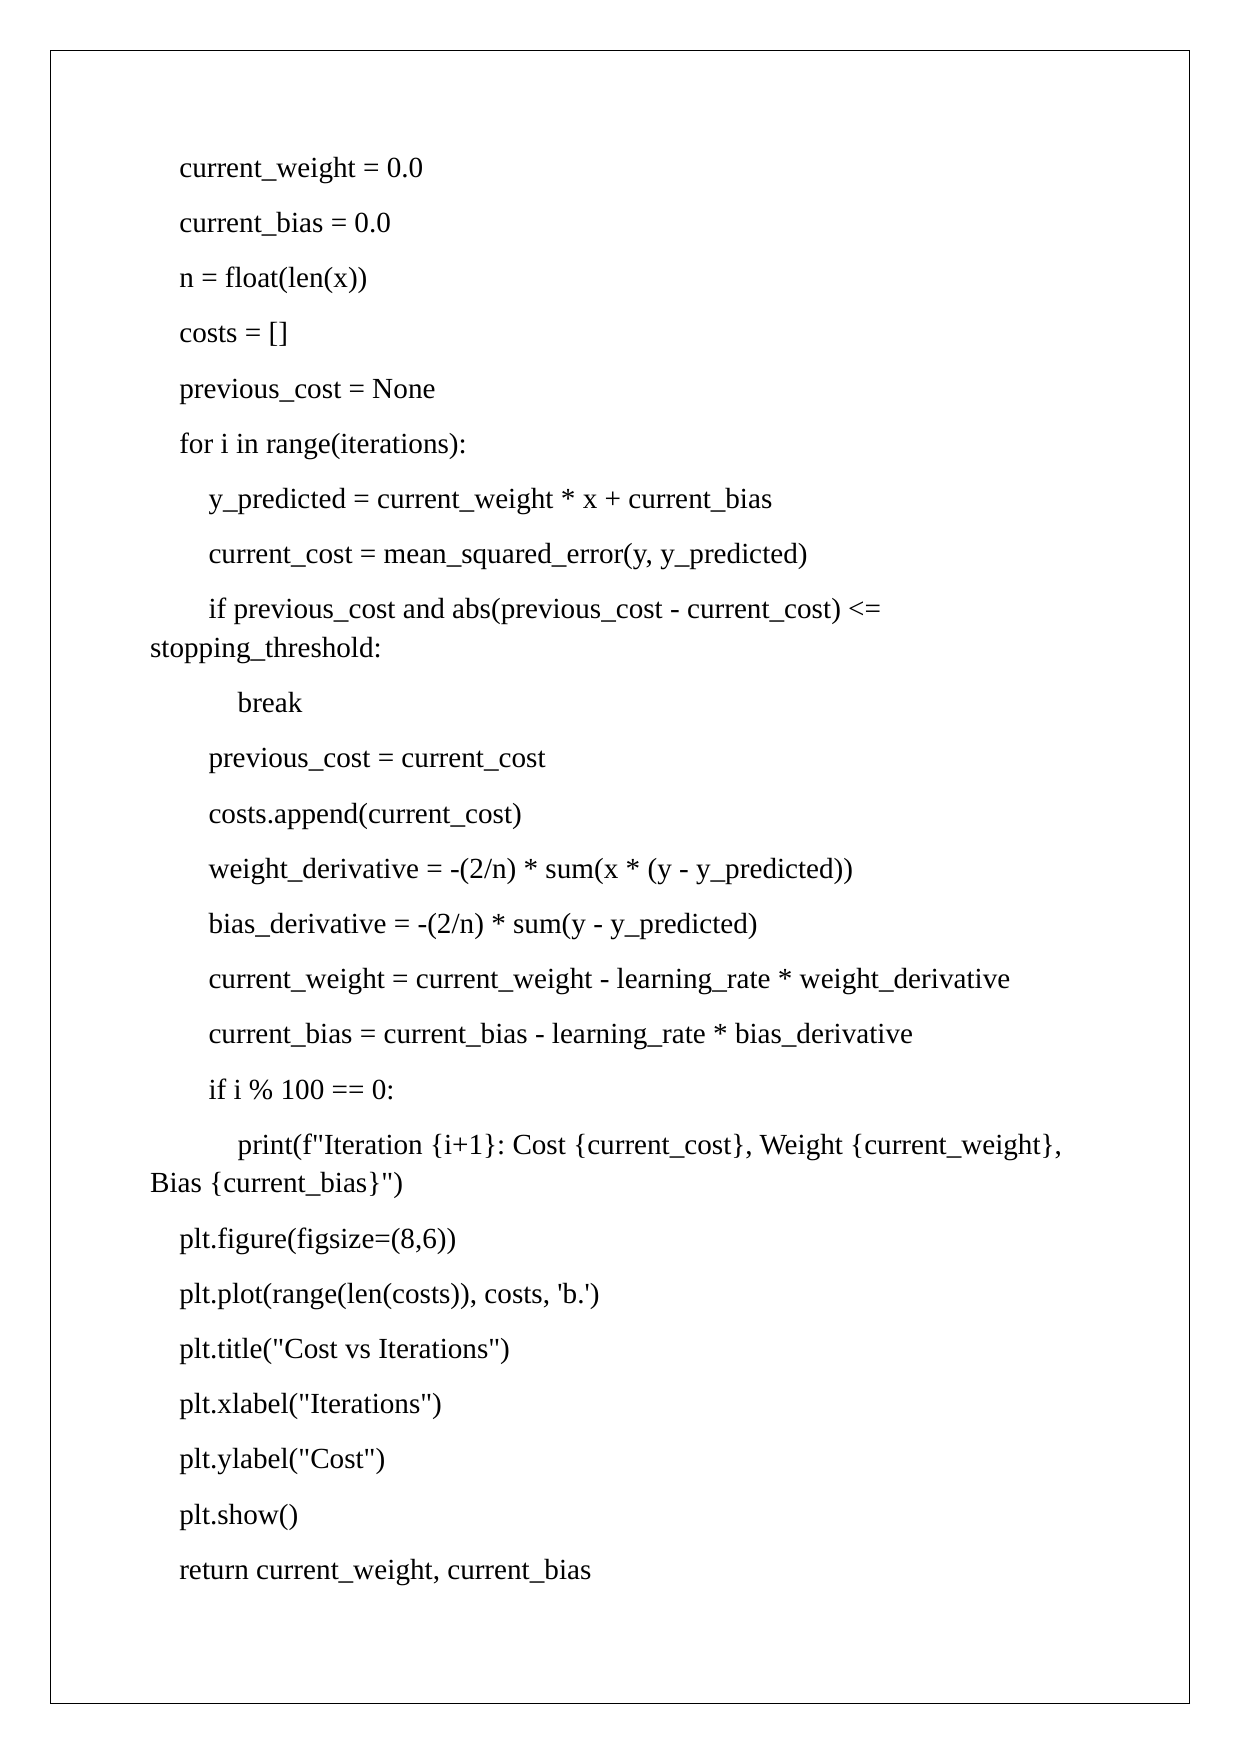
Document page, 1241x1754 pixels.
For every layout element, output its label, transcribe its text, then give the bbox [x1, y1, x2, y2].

text return current_weight, current_bias [150, 1552, 1090, 1586]
text if previous_cost and abs(previous_cost - current_cost) <= stopping_threshold: [150, 592, 1090, 664]
text plt.title("Cost vs Iterations") [150, 1331, 1090, 1365]
text print(f"Iteration {i+1}: Cost {current_cost}, Weight {current_weight}, Bias {current_bias}") [150, 1127, 1090, 1199]
text plt.plot(range(len(costs)), costs, 'b.') [150, 1276, 1090, 1309]
text current_weight = 0.0 [150, 150, 1090, 183]
text previous_cost = current_cost [150, 741, 1090, 774]
text plt.ylabel("Cost") [150, 1442, 1090, 1475]
text costs = [] [150, 316, 1090, 349]
text if i % 100 == 0: [150, 1072, 1090, 1105]
text current_bias = 0.0 [150, 205, 1090, 239]
text plt.show() [150, 1497, 1090, 1530]
text current_bias = current_bias - learning_rate * bias_derivative [150, 1017, 1090, 1050]
text n = float(len(x)) [150, 260, 1090, 294]
text bias_derivative = -(2/n) * sum(y - y_predicted) [150, 906, 1090, 940]
text plt.figure(figsize=(8,6)) [150, 1221, 1090, 1254]
text break [150, 685, 1090, 719]
text weight_derivative = -(2/n) * sum(x * (y - y_predicted)) [150, 851, 1090, 884]
text previous_cost = None [150, 371, 1090, 404]
text plt.xlabel("Iterations") [150, 1386, 1090, 1420]
text current_cost = mean_squared_error(y, y_predicted) [150, 536, 1090, 570]
text costs.append(current_cost) [150, 796, 1090, 829]
text for i in range(iterations): [150, 426, 1090, 459]
text current_weight = current_weight - learning_rate * weight_derivative [150, 961, 1090, 995]
text y_predicted = current_weight * x + current_bias [150, 481, 1090, 515]
